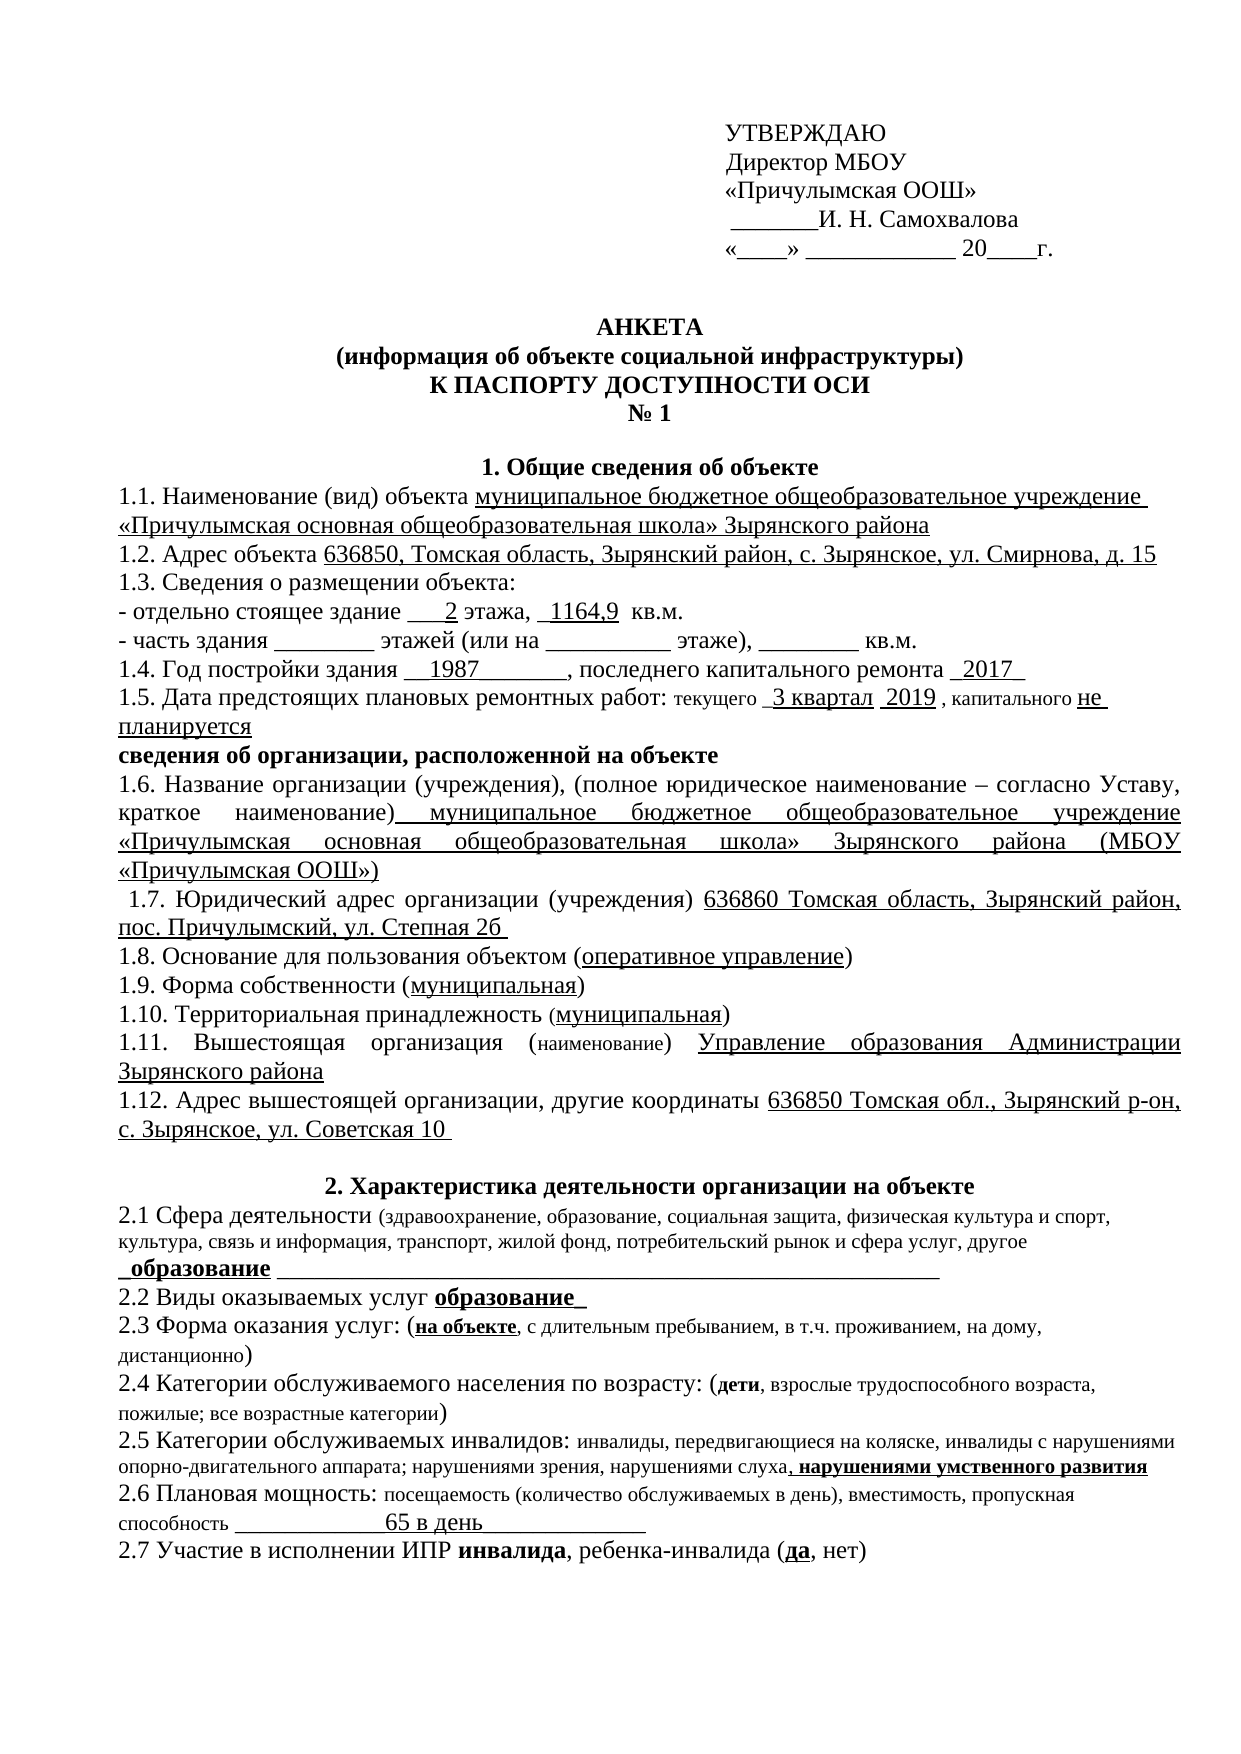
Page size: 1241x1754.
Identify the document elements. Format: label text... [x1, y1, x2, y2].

text 1.1. Наименование (вид) объекта муниципальное бюджетное общеобразовательное учреждение «Причулымская основная общеобразовательная школа» Зырянского района [118, 481, 1181, 539]
text 1. Общие сведения об объекте [118, 452, 1181, 481]
text 1.12. Адрес вышестоящей организации, другие координаты 636850 Томская обл., Зырянский р-он, с. Зырянское, ул. Советская 10 [118, 1085, 1181, 1142]
text 1.9. Форма собственности (муниципальная) [118, 970, 1181, 999]
text _образование _____________________________________________________ [118, 1253, 1181, 1282]
text «Причулымская ООШ» [118, 176, 1181, 204]
text 2.2 Виды оказываемых услуг образование_ [118, 1282, 1181, 1310]
text (информация об объекте социальной инфраструктуры) [118, 341, 1181, 370]
text 1.10. Территориальная принадлежность (муниципальная) [118, 999, 1181, 1027]
text _______И. Н. Самохвалова [118, 204, 1181, 233]
text 2.6 Плановая мощность: посещаемость (количество обслуживаемых в день), вместимость, пропускная способность ____________65 в день_____________ [118, 1478, 1181, 1536]
text 1.11. Вышестоящая организация (наименование) Управление образования Администрации Зырянского района [118, 1027, 1181, 1085]
text 1.4. Год постройки здания __1987_______, последнего капитального ремонта _2017_ [118, 654, 1181, 682]
text 2. Характеристика деятельности организации на объекте [118, 1171, 1181, 1200]
text 2.3 Форма оказания услуг: (на объекте, с длительным пребыванием, в т.ч. проживанием, на дому, дистанционно) [118, 1310, 1181, 1368]
text № 1 [118, 398, 1181, 427]
text АНКЕТА [118, 312, 1181, 341]
text 1.5. Дата предстоящих плановых ремонтных работ: текущего _3 квартал 2019 , капитального не планируется [118, 682, 1181, 740]
text «____» ____________ 20____г. [118, 233, 1181, 262]
text 1.3. Сведения о размещении объекта: [118, 567, 1181, 596]
text К ПАСПОРТУ ДОСТУПНОСТИ ОСИ [118, 370, 1181, 398]
text 1.7. Юридический адрес организации (учреждения) 636860 Томская область, Зырянский район, пос. Причулымский, ул. Степная 2б [118, 884, 1181, 941]
text 1.8. Основание для пользования объектом (оперативное управление) [118, 941, 1181, 970]
text 2.7 Участие в исполнении ИПР инвалида, ребенка-инвалида (да, нет) [118, 1536, 1181, 1564]
text УТВЕРЖДАЮ [118, 118, 1181, 147]
text 2.4 Категории обслуживаемого населения по возрасту: (дети, взрослые трудоспособного возраста, пожилые; все возрастные категории) [118, 1368, 1181, 1425]
text 1.2. Адрес объекта 636850, Томская область, Зырянский район, с. Зырянское, ул. Смирнова, д. 15 [118, 539, 1181, 567]
text - часть здания ________ этажей (или на __________ этаже), ________ кв.м. [118, 625, 1181, 654]
text 2.5 Категории обслуживаемых инвалидов: инвалиды, передвигающиеся на коляске, инвалиды с нарушениями опорно-двигательного аппарата; нарушениями зрения, нарушениями слуха, нарушениями умственного развития [118, 1425, 1181, 1478]
text сведения об организации, расположенной на объекте [118, 740, 1181, 769]
text 1.6. Название организации (учреждения), (полное юридическое наименование – согласно Уставу, краткое наименование) муниципальное бюджетное общеобразовательное учреждение «Причулымская основная общеобразовательная школа» Зырянского района (МБОУ «Причулымская ООШ») [118, 853, 1181, 884]
text Директор МБОУ [118, 147, 1181, 176]
text - отдельно стоящее здание ___2 этажа, _1164,9 кв.м. [118, 596, 1181, 625]
text 1.6. Название организации (учреждения), (полное юридическое наименование – согласно Уставу, краткое наименование) муниципальное бюджетное общеобразовательное учреждение «Причулымская основная общеобразовательная школа» Зырянского района (МБОУ «Причулымская ООШ») [118, 769, 1181, 851]
text 2.1 Сфера деятельности (здравоохранение, образование, социальная защита, физическая культура и спорт, культура, связь и информация, транспорт, жилой фонд, потребительский рынок и сфера услуг, другое [118, 1200, 1181, 1253]
